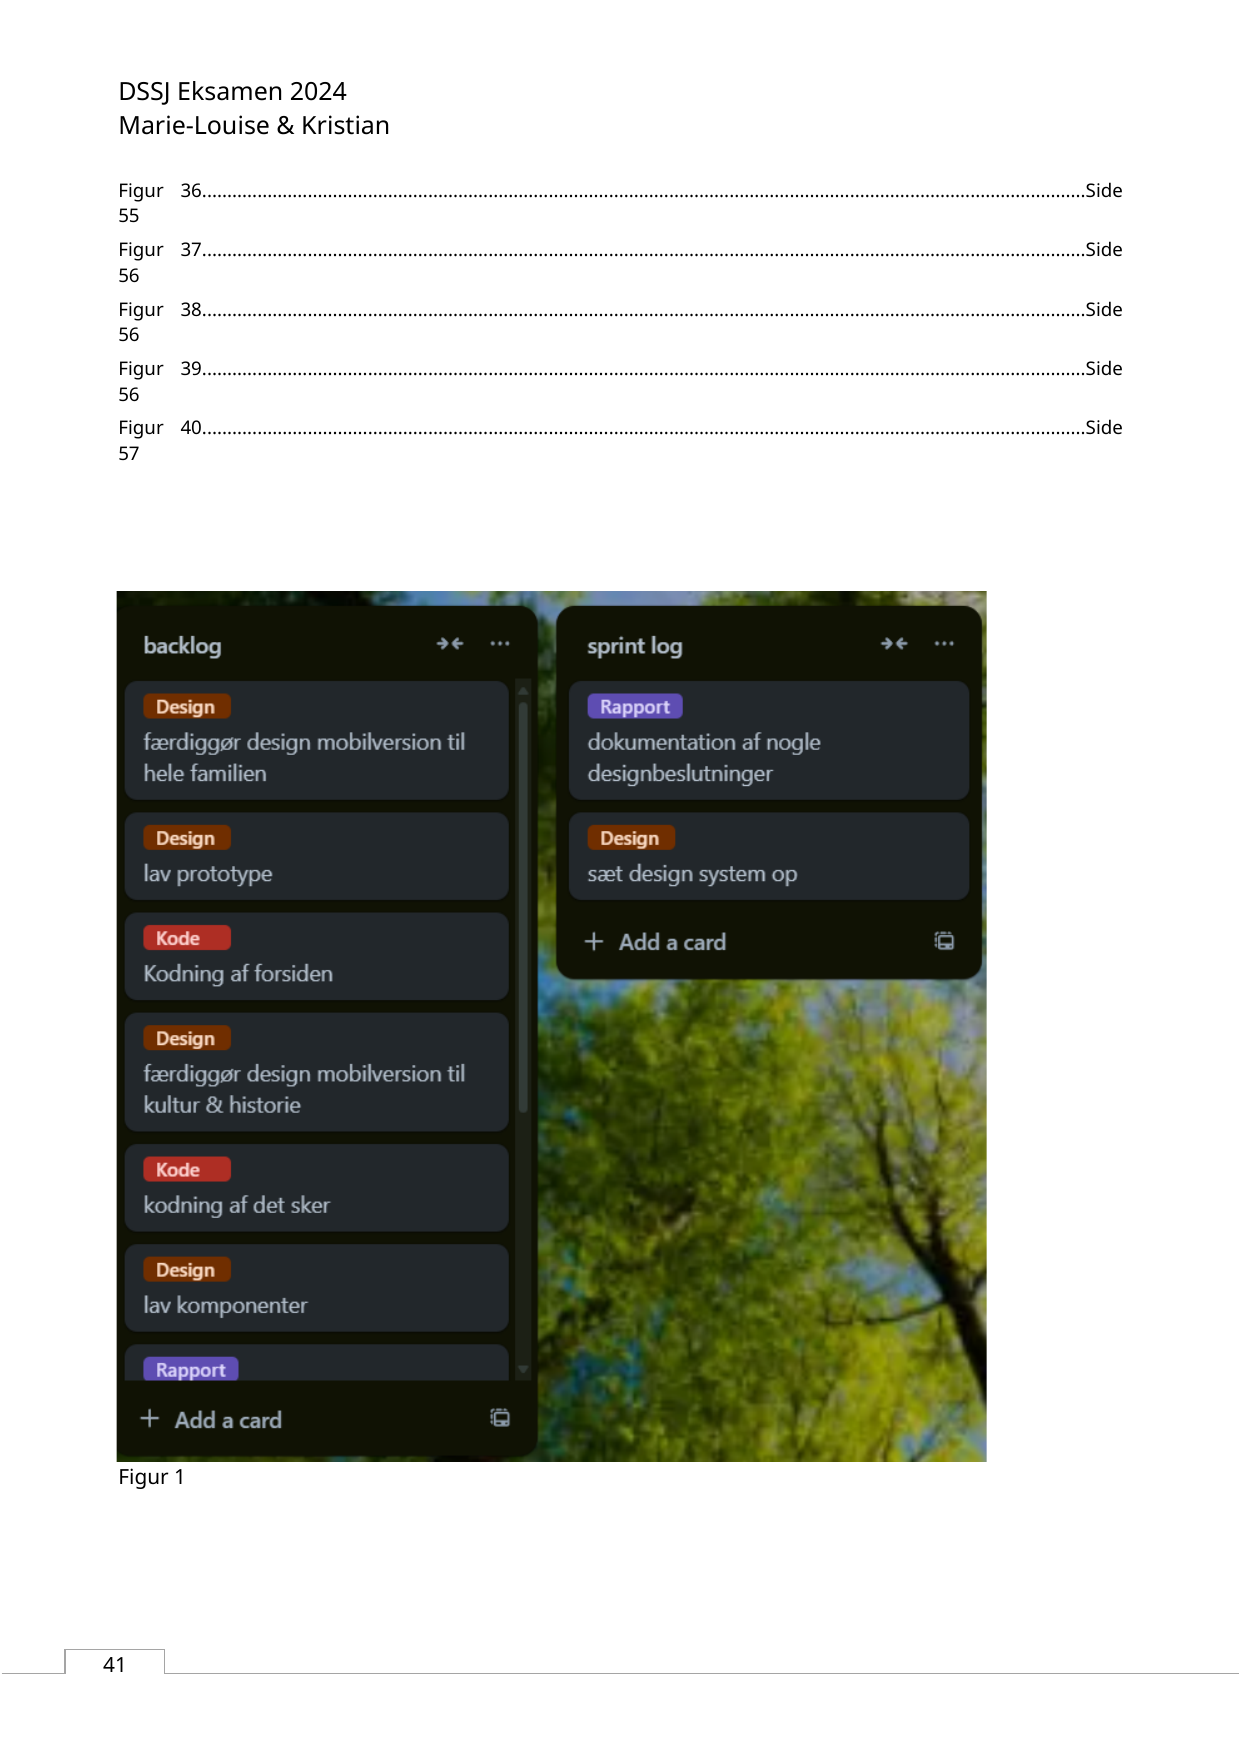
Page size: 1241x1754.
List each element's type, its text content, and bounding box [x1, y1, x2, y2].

picture [116, 591, 987, 1462]
text Figur 1 [118, 1462, 1122, 1490]
text Figur 40................................................................................................................................................................................Side 57 [118, 415, 1122, 466]
text Figur 39................................................................................................................................................................................Side 56 [118, 355, 1122, 406]
text Figur 36................................................................................................................................................................................Side 55 [118, 177, 1122, 228]
text Figur 38................................................................................................................................................................................Side 56 [118, 296, 1122, 347]
text Figur 37................................................................................................................................................................................Side 56 [118, 237, 1122, 288]
